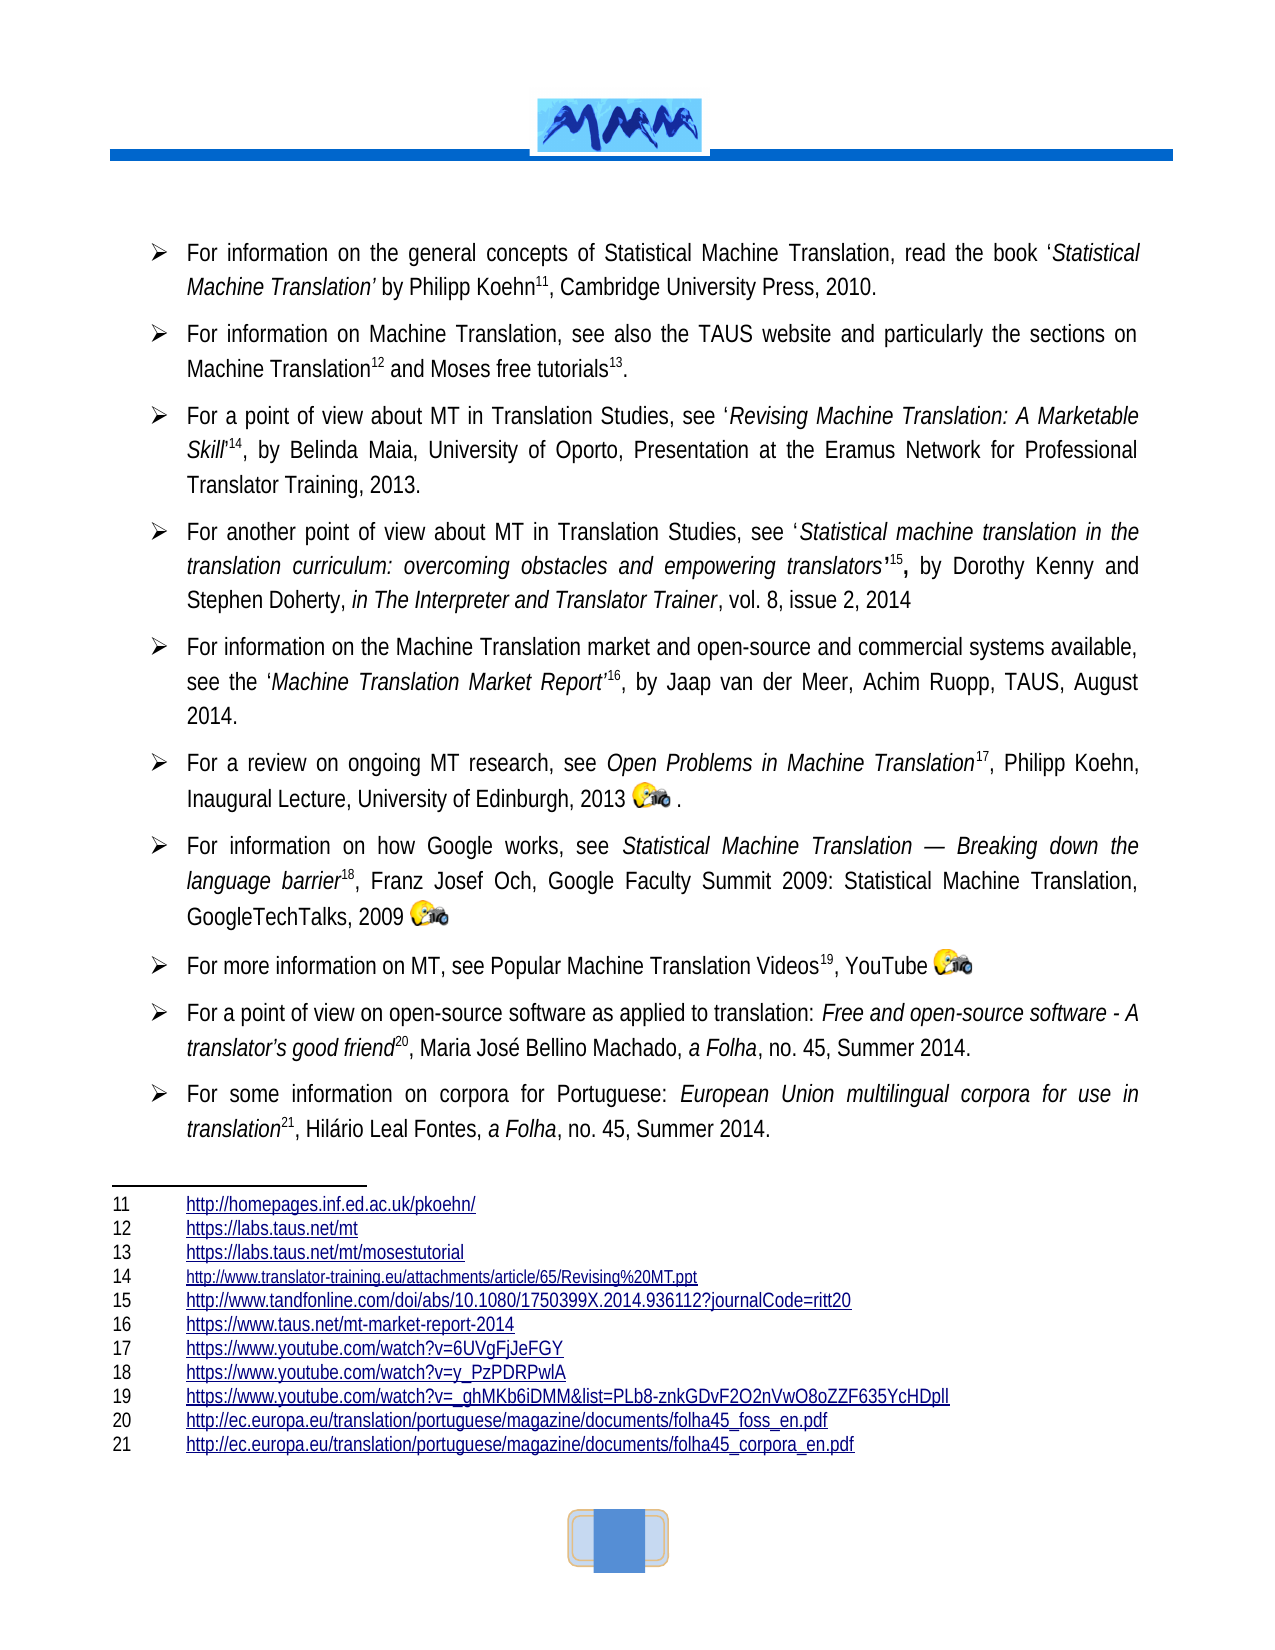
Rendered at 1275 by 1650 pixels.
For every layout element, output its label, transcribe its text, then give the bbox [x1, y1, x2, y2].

list For information on the Machine Translation market and open-source and commercial systems available, see the ‘Machine Translation Market Report’, by Jaap van der Meer, Achim Ruopp, TAUS, August 2014. [149, 632, 1140, 730]
list For a point of view about MT in Translation Studies, see ‘Revising Machine Translation: A Marketable Skill’, by Belinda Maia, University of Oporto, Presentation at the Eramus Network for Professional Translator Training, 2013. [149, 401, 1140, 498]
list For information on how Google works, see Statistical Machine Translation — Breaking down the language barrier, Franz Josef Och, Google Faculty Summit 2009: Statistical Machine Translation, GoogleTechTalks, 2009 [149, 831, 1140, 931]
picture [933, 949, 973, 975]
list For information on Machine Translation, see also the TAUS website and particularly the sections on Machine Translation and Moses free tutorials. [149, 319, 1140, 382]
list For more information on MT, see Popular Machine Translation Videos, YouTube [149, 949, 1140, 980]
picture [529, 87, 710, 156]
list For some information on corpora for Portuguese: European Union multilingual corpora for use in translation, Hilário Leal Fontes, a Folha, no. 45, Summer 2014. [149, 1079, 1140, 1143]
list For another point of view about MT in Translation Studies, see ‘Statistical machine translation in the translation curriculum: overcoming obstacles and empowering translators’, by Dorothy Kenny and Stephen Doherty, in The Interpreter and Translator Trainer, vol. 8, issue 2, 2014 [149, 516, 1140, 614]
picture [632, 782, 671, 808]
list For a point of view on open-source software as applied to translation: Free and open-source software - A translator’s good friend, Maria José Bellino Machado, a Folha, no. 45, Summer 2014. [149, 998, 1140, 1061]
picture [410, 900, 449, 926]
list For a review on ongoing MT research, see Open Problems in Machine Translation, Philipp Koehn, Inaugural Lecture, University of Edinburgh, 2013 . [149, 748, 1140, 813]
list For information on the general concepts of Statistical Machine Translation, read the book ‘Statistical Machine Translation’ by Philipp Koehn, Cambridge University Press, 2010. [149, 238, 1140, 301]
